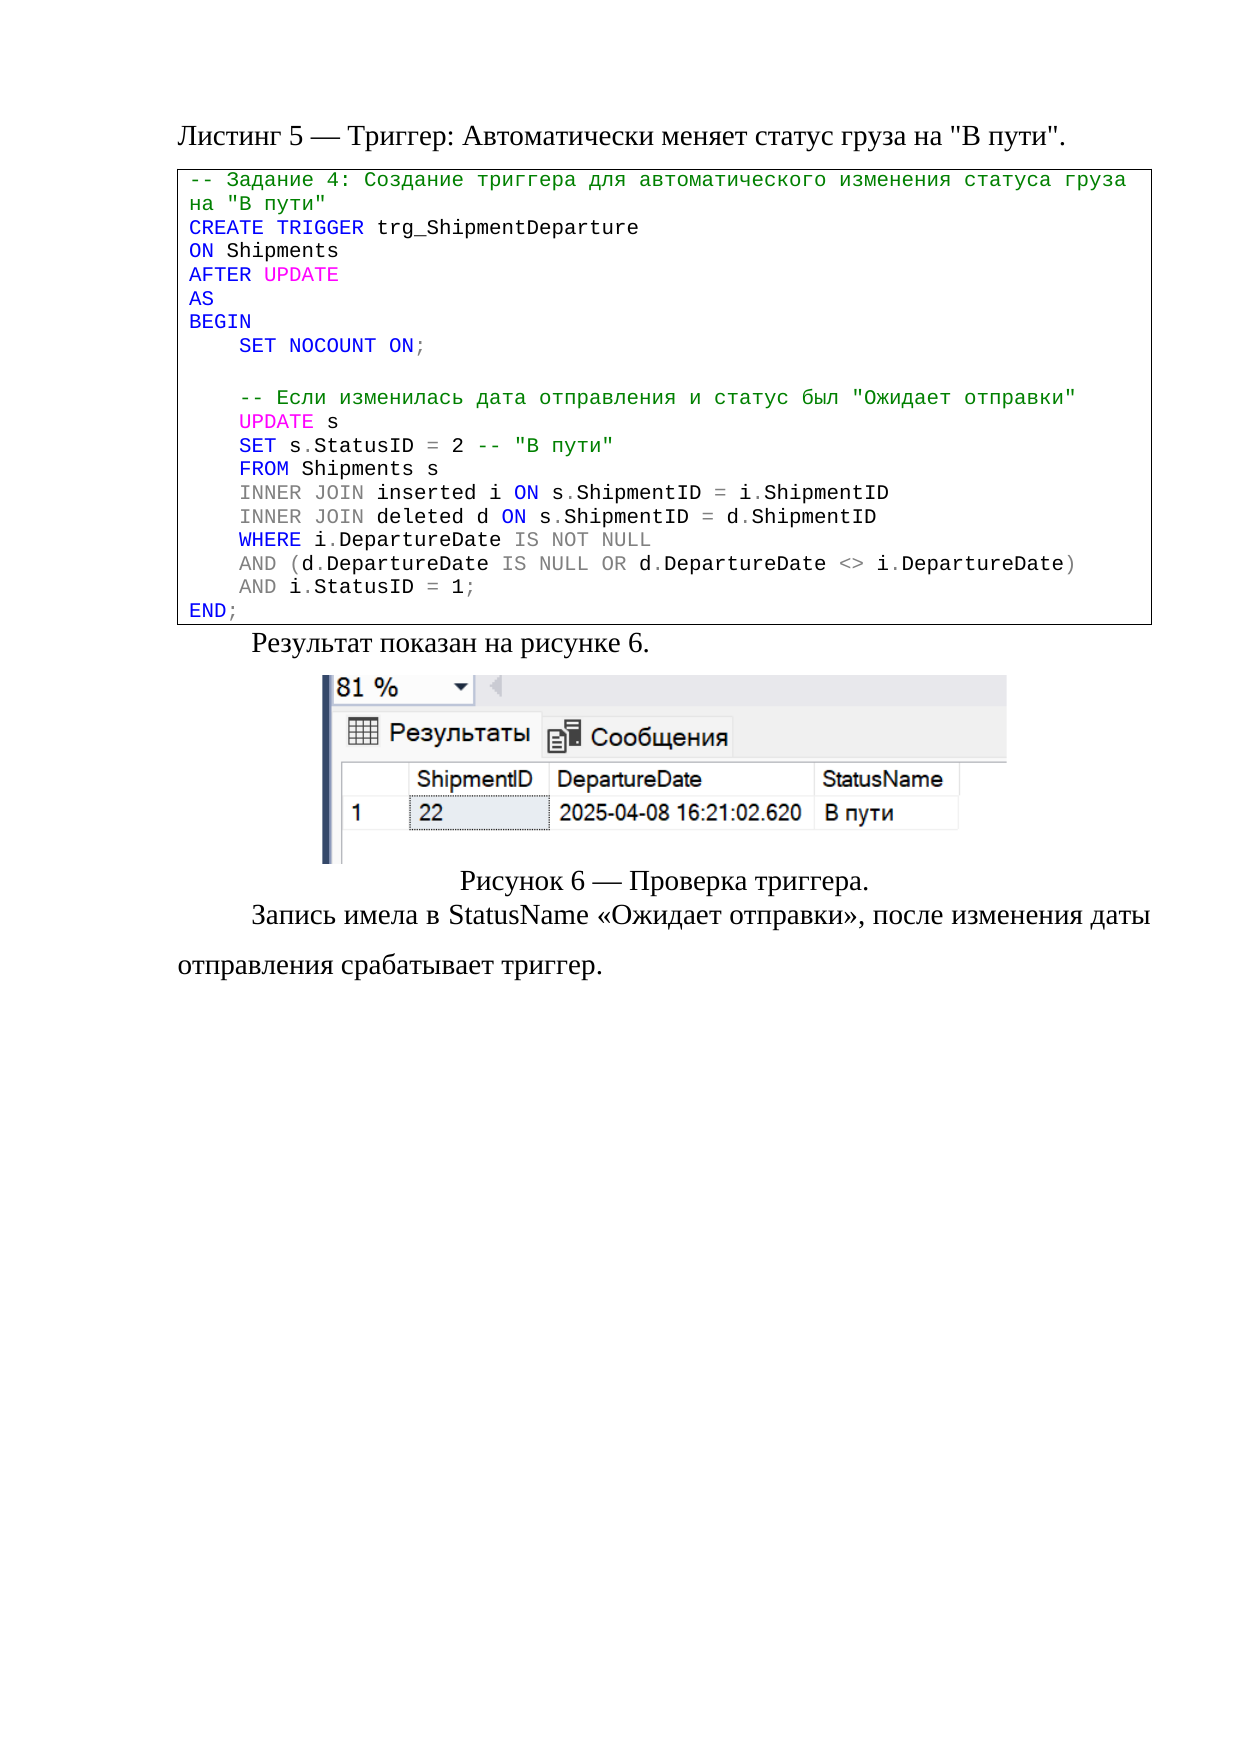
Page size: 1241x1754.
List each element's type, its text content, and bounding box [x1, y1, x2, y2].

text Запись имела в StatusName «Ожидает отправки», после изменения даты отправления срабатывает триггер. [177, 897, 1152, 981]
text Листинг 5 — Триггер: Автоматически меняет статус груза на "В пути". [177, 118, 1152, 152]
text Результат показан на рисунке 6. [177, 625, 1152, 658]
picture [322, 675, 1007, 864]
table_header -- Задание 4: Создание триггера для автоматического изменения статуса груза на "В пути" CREATE TRIGGER trg_ShipmentDeparture ON Shipments AFTER UPDATE AS BEGIN SET NOCOUNT ON; -- Если изменилась дата отправления и статус был "Ожидает отправки" UPDATE s SET s.StatusID = 2 -- "В пути" FROM Shipments s INNER JOIN inserted i ON s.ShipmentID = i.ShipmentID INNER JOIN deleted d ON s.ShipmentID = d.ShipmentID WHERE i.DepartureDate IS NOT NULL AND (d.DepartureDate IS NULL OR d.DepartureDate <> i.DepartureDate) AND i.StatusID = 1; END; [178, 170, 1151, 624]
text Рисунок 6 — Проверка триггера. [177, 863, 1152, 897]
